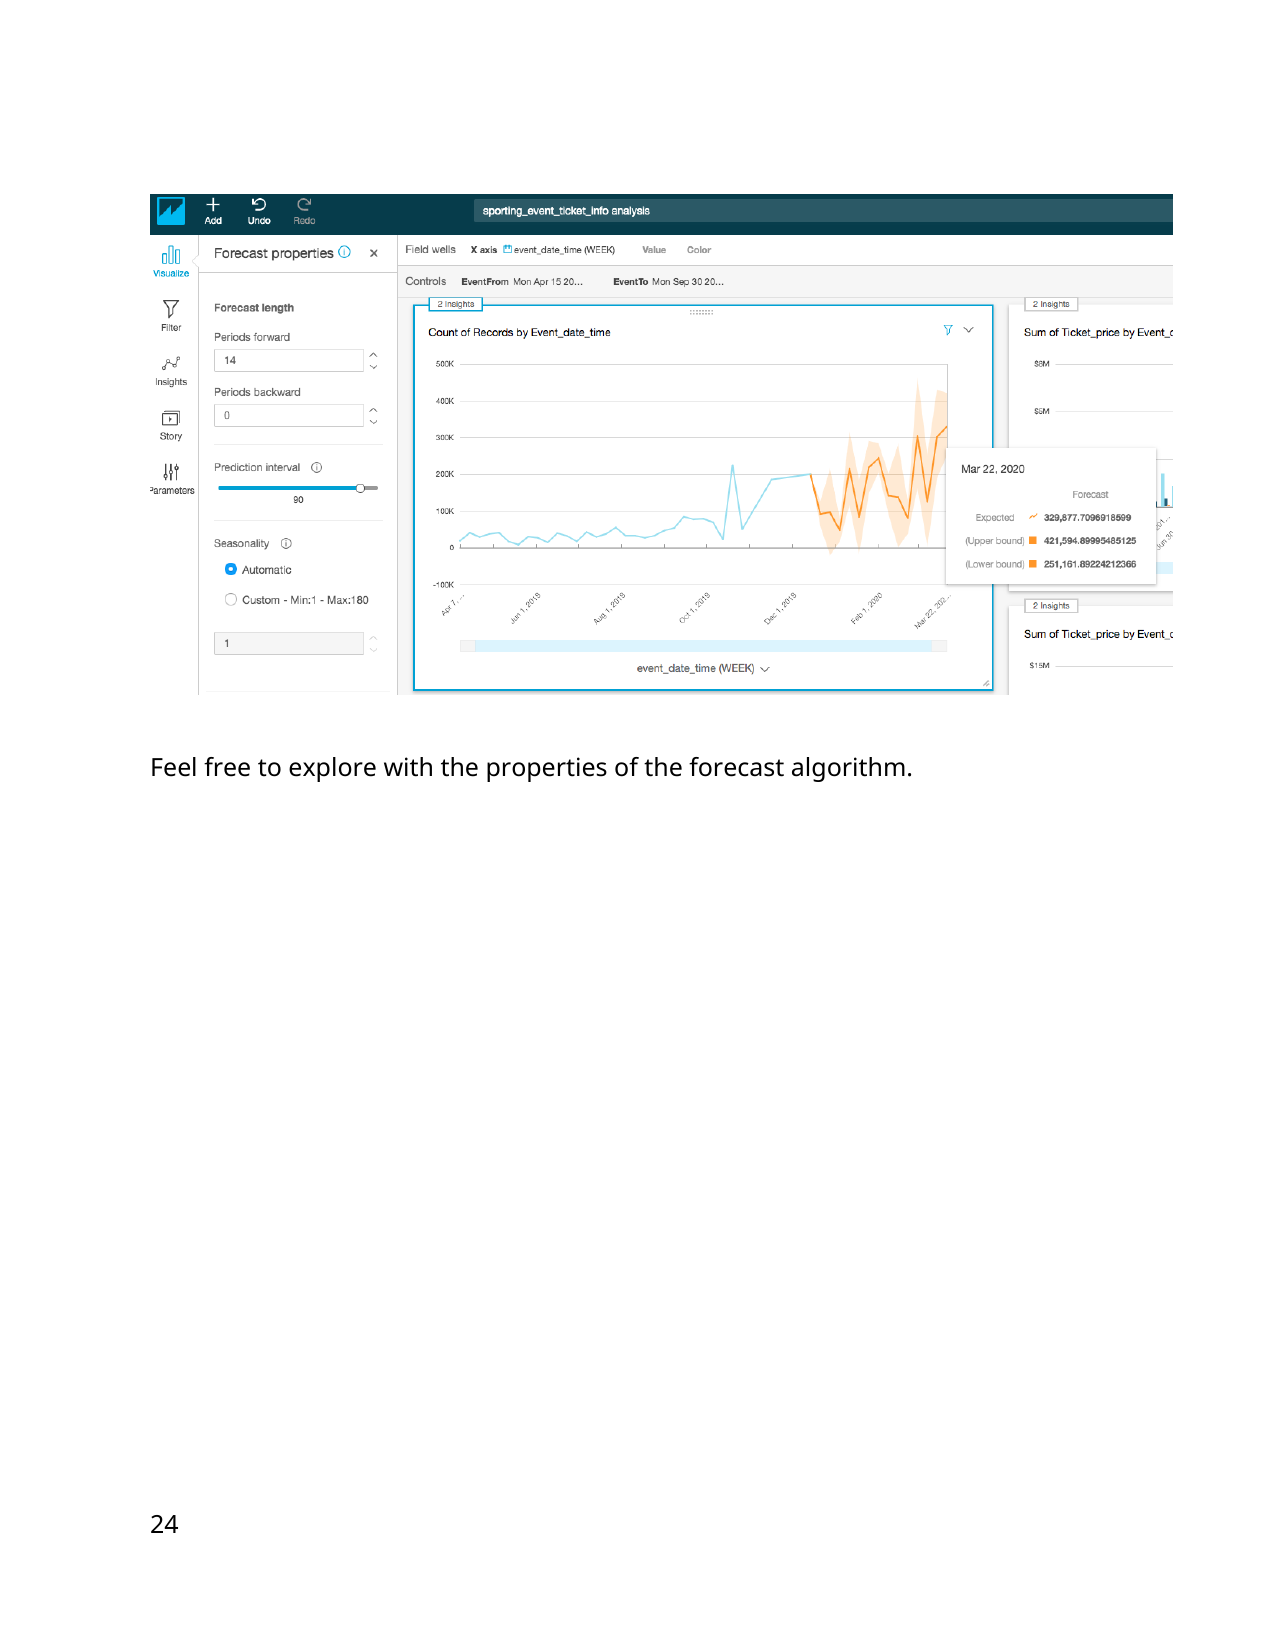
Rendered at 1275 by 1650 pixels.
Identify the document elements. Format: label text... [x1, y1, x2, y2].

text Feel free to explore with the properties of the forecast algorithm. [150, 750, 1125, 784]
picture [207, 198, 219, 211]
picture [472, 197, 1173, 224]
picture [150, 236, 1173, 695]
